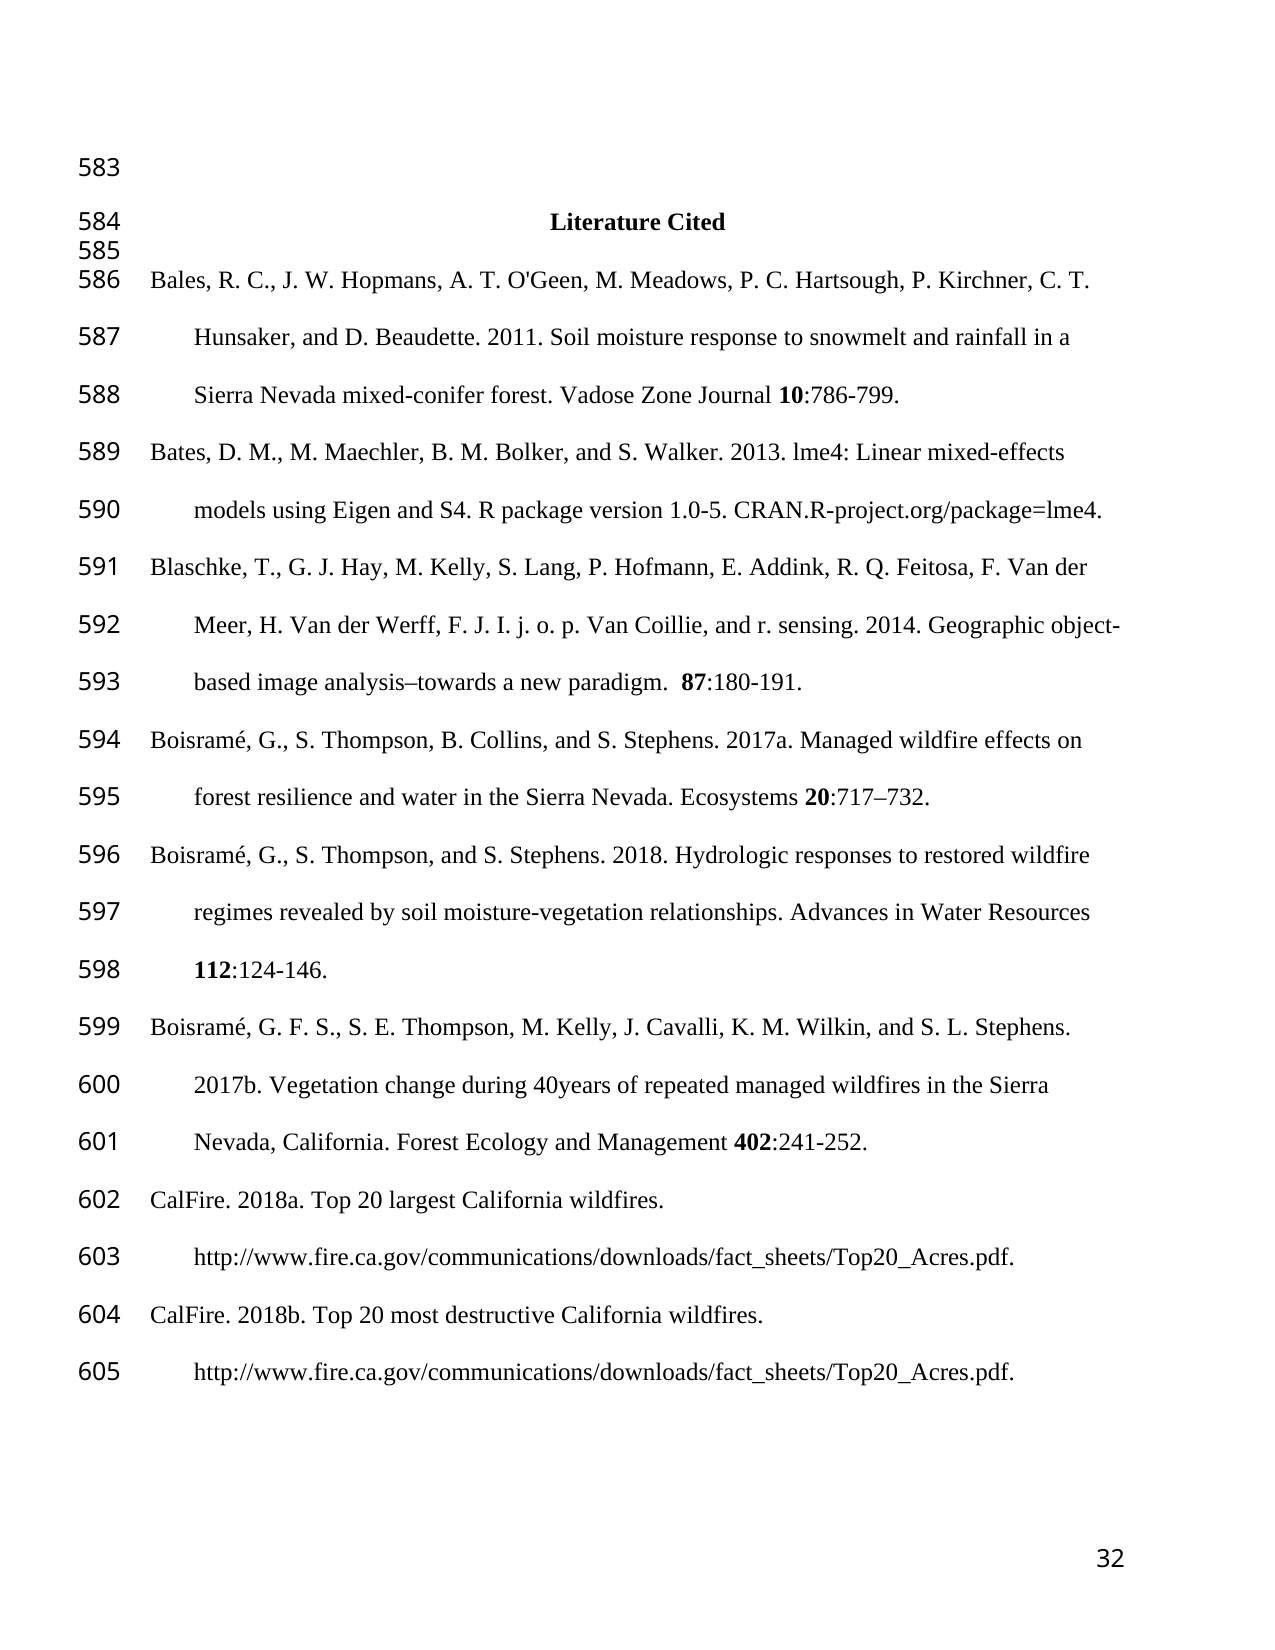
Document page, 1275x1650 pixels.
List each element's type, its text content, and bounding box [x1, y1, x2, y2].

title Literature Cited [150, 207, 1125, 236]
text Boisramé, G. F. S., S. E. Thompson, M. Kelly, J. Cavalli, K. M. Wilkin, and S. L. Stephens. 2017b. Vegetation change during 40years of repeated managed wildfires in the Sierra Nevada, California. Forest Ecology and Management 402:241-252. [150, 1012, 1125, 1156]
text Boisramé, G., S. Thompson, and S. Stephens. 2018. Hydrologic responses to restored wildfire regimes revealed by soil moisture-vegetation relationships. Advances in Water Resources 112:124-146. [150, 840, 1125, 984]
text Bales, R. C., J. W. Hopmans, A. T. O'Geen, M. Meadows, P. C. Hartsough, P. Kirchner, C. T. Hunsaker, and D. Beaudette. 2011. Soil moisture response to snowmelt and rainfall in a Sierra Nevada mixed-conifer forest. Vadose Zone Journal 10:786-799. [150, 265, 1125, 409]
text CalFire. 2018b. Top 20 most destructive California wildfires. http://www.fire.ca.gov/communications/downloads/fact_sheets/Top20_Acres.pdf. [150, 1300, 1125, 1386]
text Boisramé, G., S. Thompson, B. Collins, and S. Stephens. 2017a. Managed wildfire effects on forest resilience and water in the Sierra Nevada. Ecosystems 20:717–732. [150, 725, 1125, 811]
text Bates, D. M., M. Maechler, B. M. Bolker, and S. Walker. 2013. lme4: Linear mixed-effects models using Eigen and S4. R package version 1.0-5. CRAN.R-project.org/package=lme4. [150, 437, 1125, 524]
text CalFire. 2018a. Top 20 largest California wildfires. http://www.fire.ca.gov/communications/downloads/fact_sheets/Top20_Acres.pdf. [150, 1185, 1125, 1271]
text Blaschke, T., G. J. Hay, M. Kelly, S. Lang, P. Hofmann, E. Addink, R. Q. Feitosa, F. Van der Meer, H. Van der Werff, F. J. I. j. o. p. Van Coillie, and r. sensing. 2014. Geographic object-based image analysis–towards a new paradigm. 87:180-191. [150, 552, 1125, 696]
